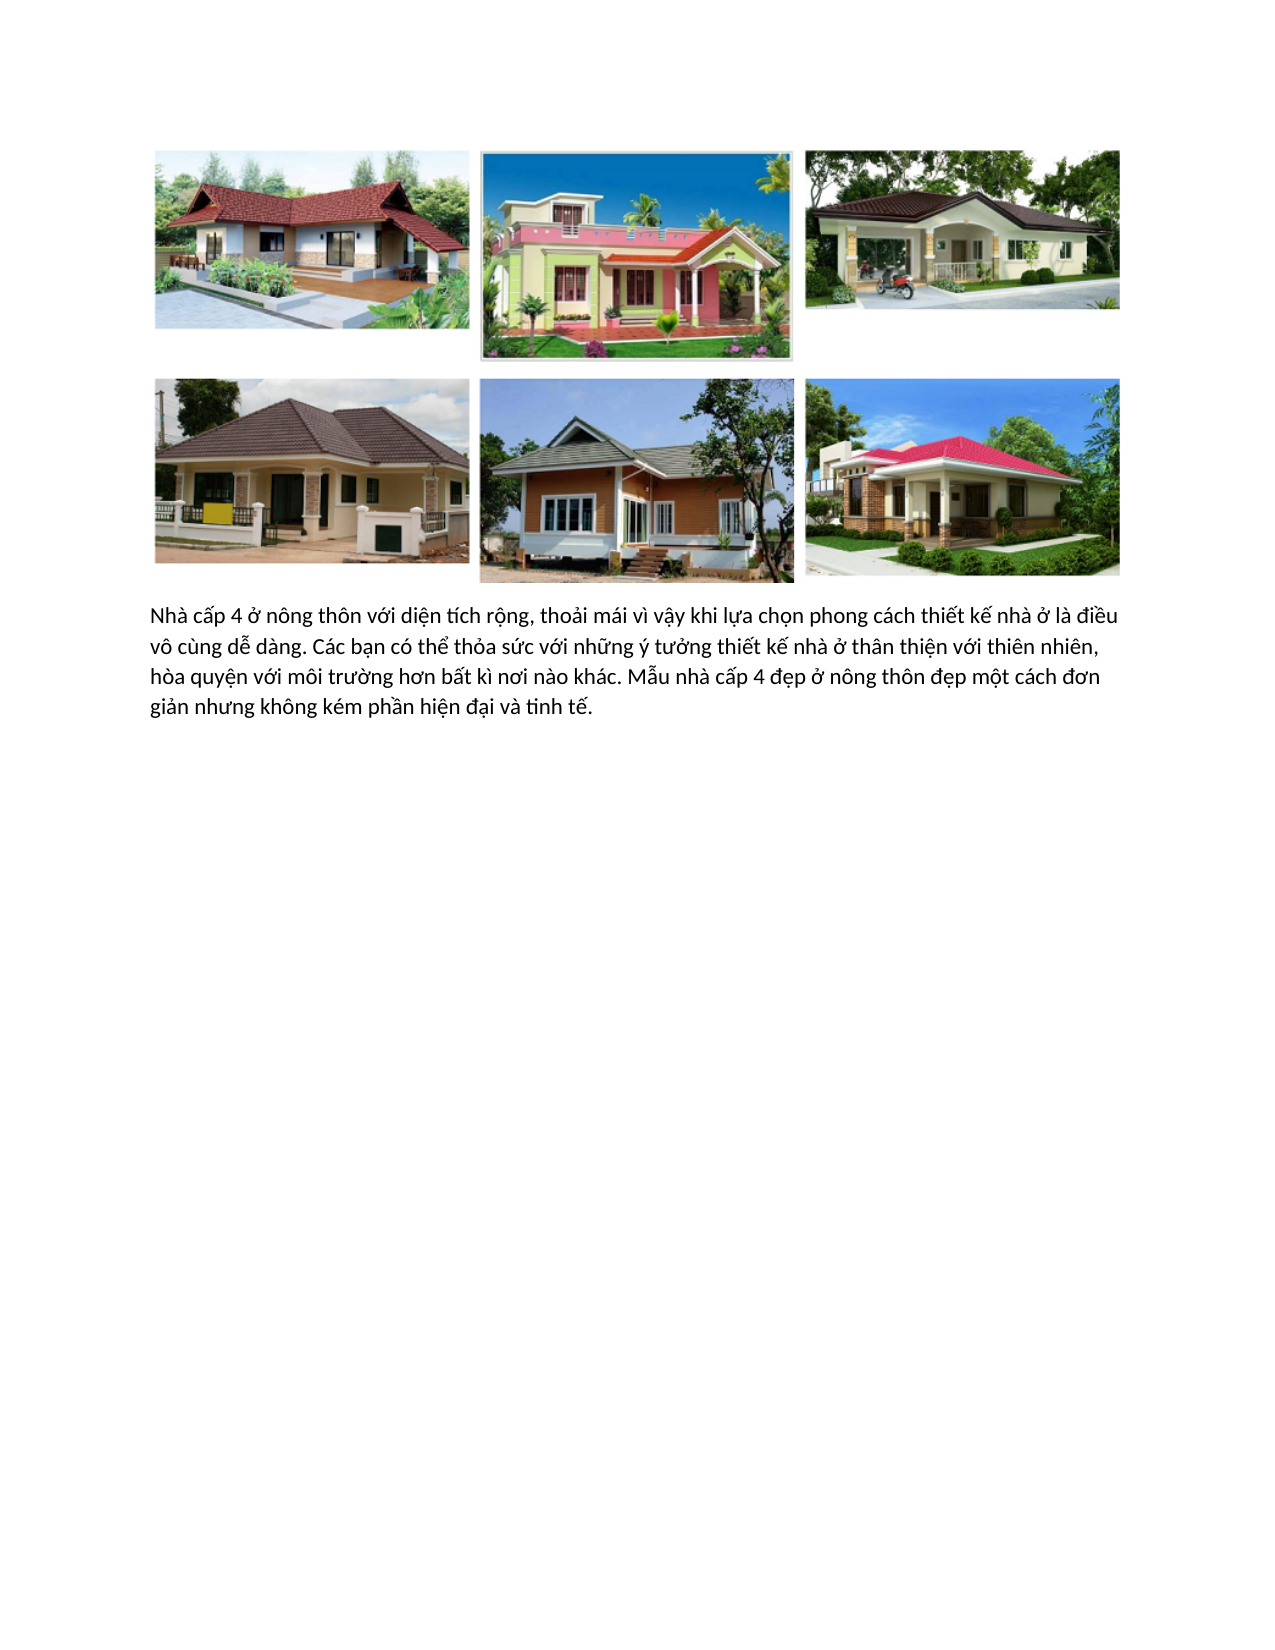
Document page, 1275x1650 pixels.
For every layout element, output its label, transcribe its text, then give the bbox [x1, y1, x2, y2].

text Nhà cấp 4 ở nông thôn với diện tích rộng, thoải mái vì vậy khi lựa chọn phong cách thiết kế nhà ở là điều vô cùng dễ dàng. Các bạn có thể thỏa sức với những ý tưởng thiết kế nhà ở thân thiện với thiên nhiên, hòa quyện với môi trường hơn bất kì nơi nào khác. Mẫu nhà cấp 4 đẹp ở nông thôn đẹp một cách đơn giản nhưng không kém phần hiện đại và tinh tế. [150, 602, 1125, 720]
picture [150, 150, 1125, 583]
